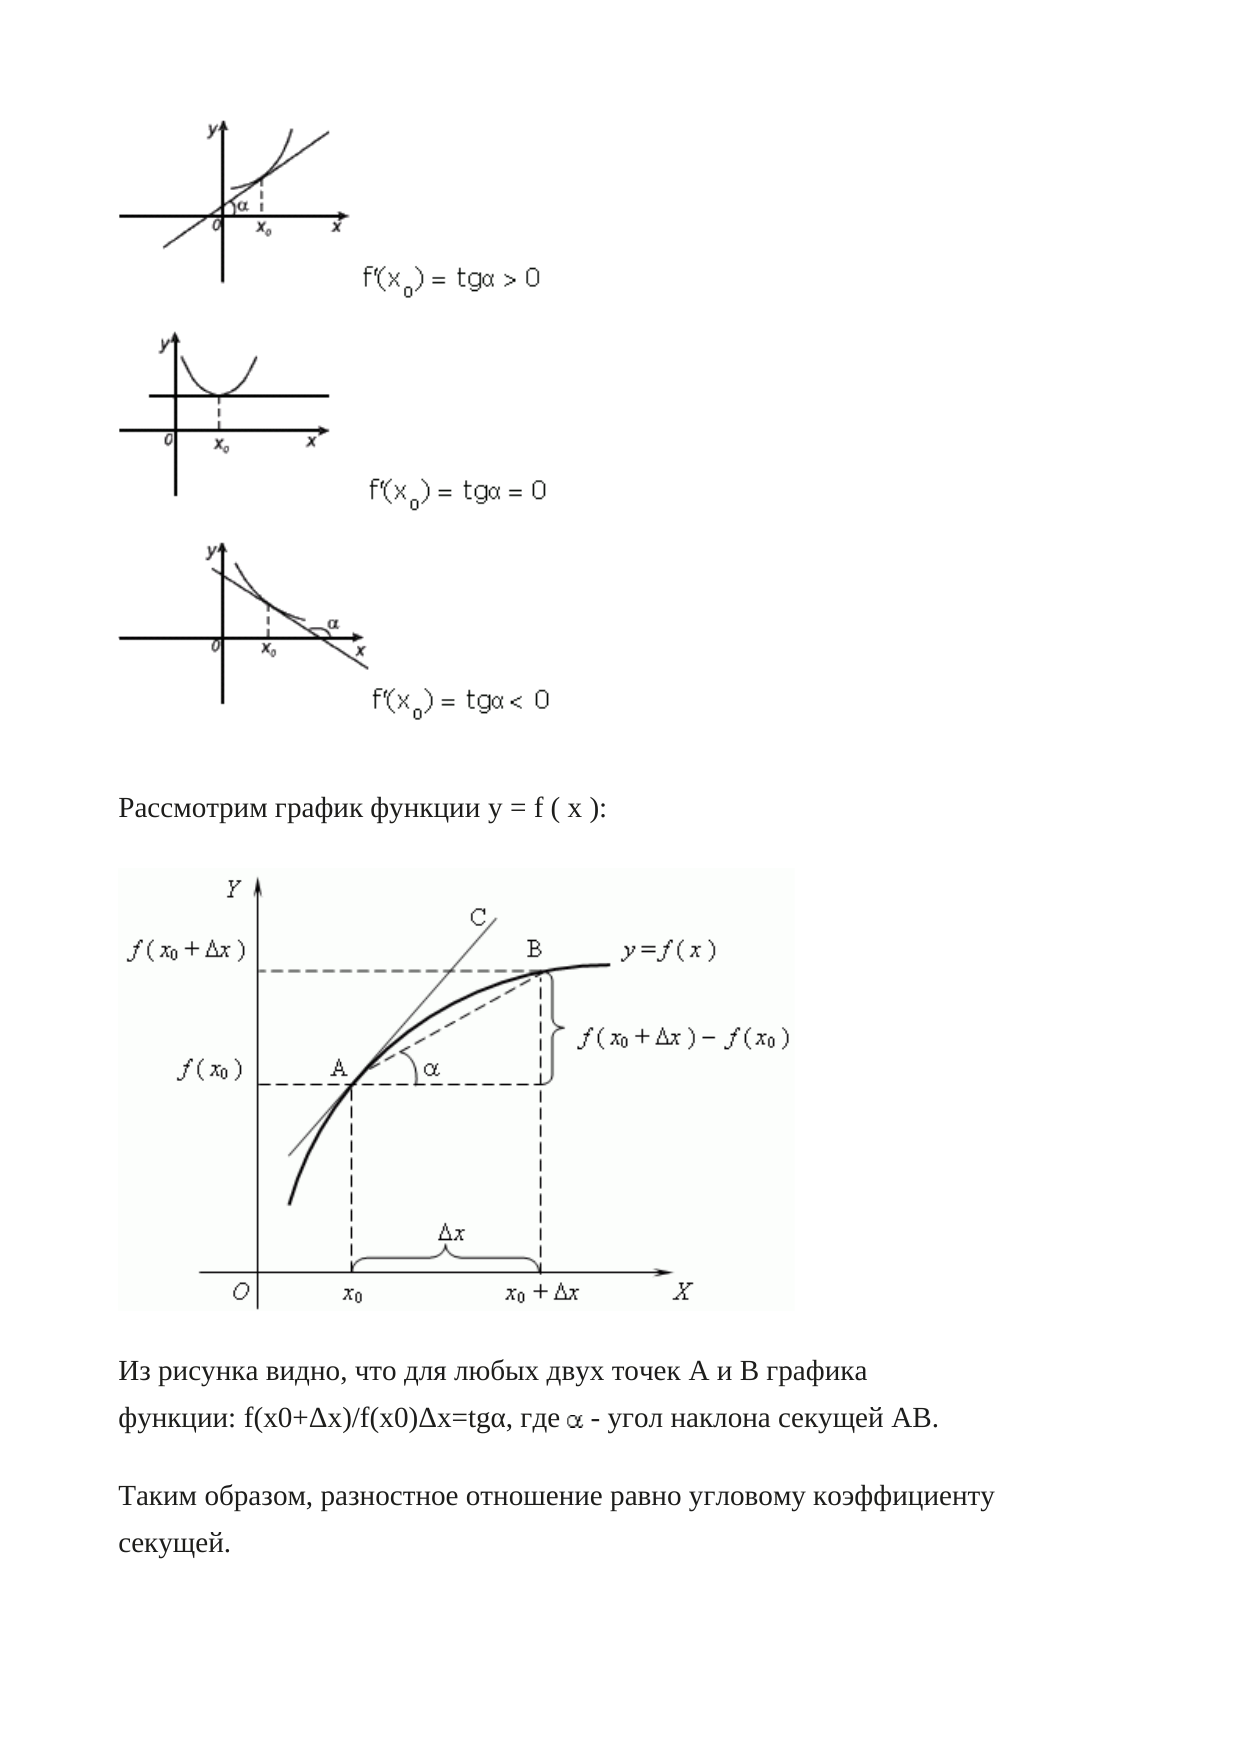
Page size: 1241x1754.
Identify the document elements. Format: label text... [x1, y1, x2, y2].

picture [567, 1415, 584, 1428]
picture [118, 118, 558, 748]
text Рассмотрим график функции y = f ( x ): [118, 791, 1122, 824]
text Таким образом, разностное отношение равно угловому коэффициенту секущей. [118, 1478, 1122, 1559]
text Из рисунка видно, что для любых двух точек A и B графика функции: f(x0+Δx)/f(x0)Δx=tgα, где - угол наклона секущей AB. [118, 1353, 1122, 1434]
picture [118, 868, 795, 1311]
